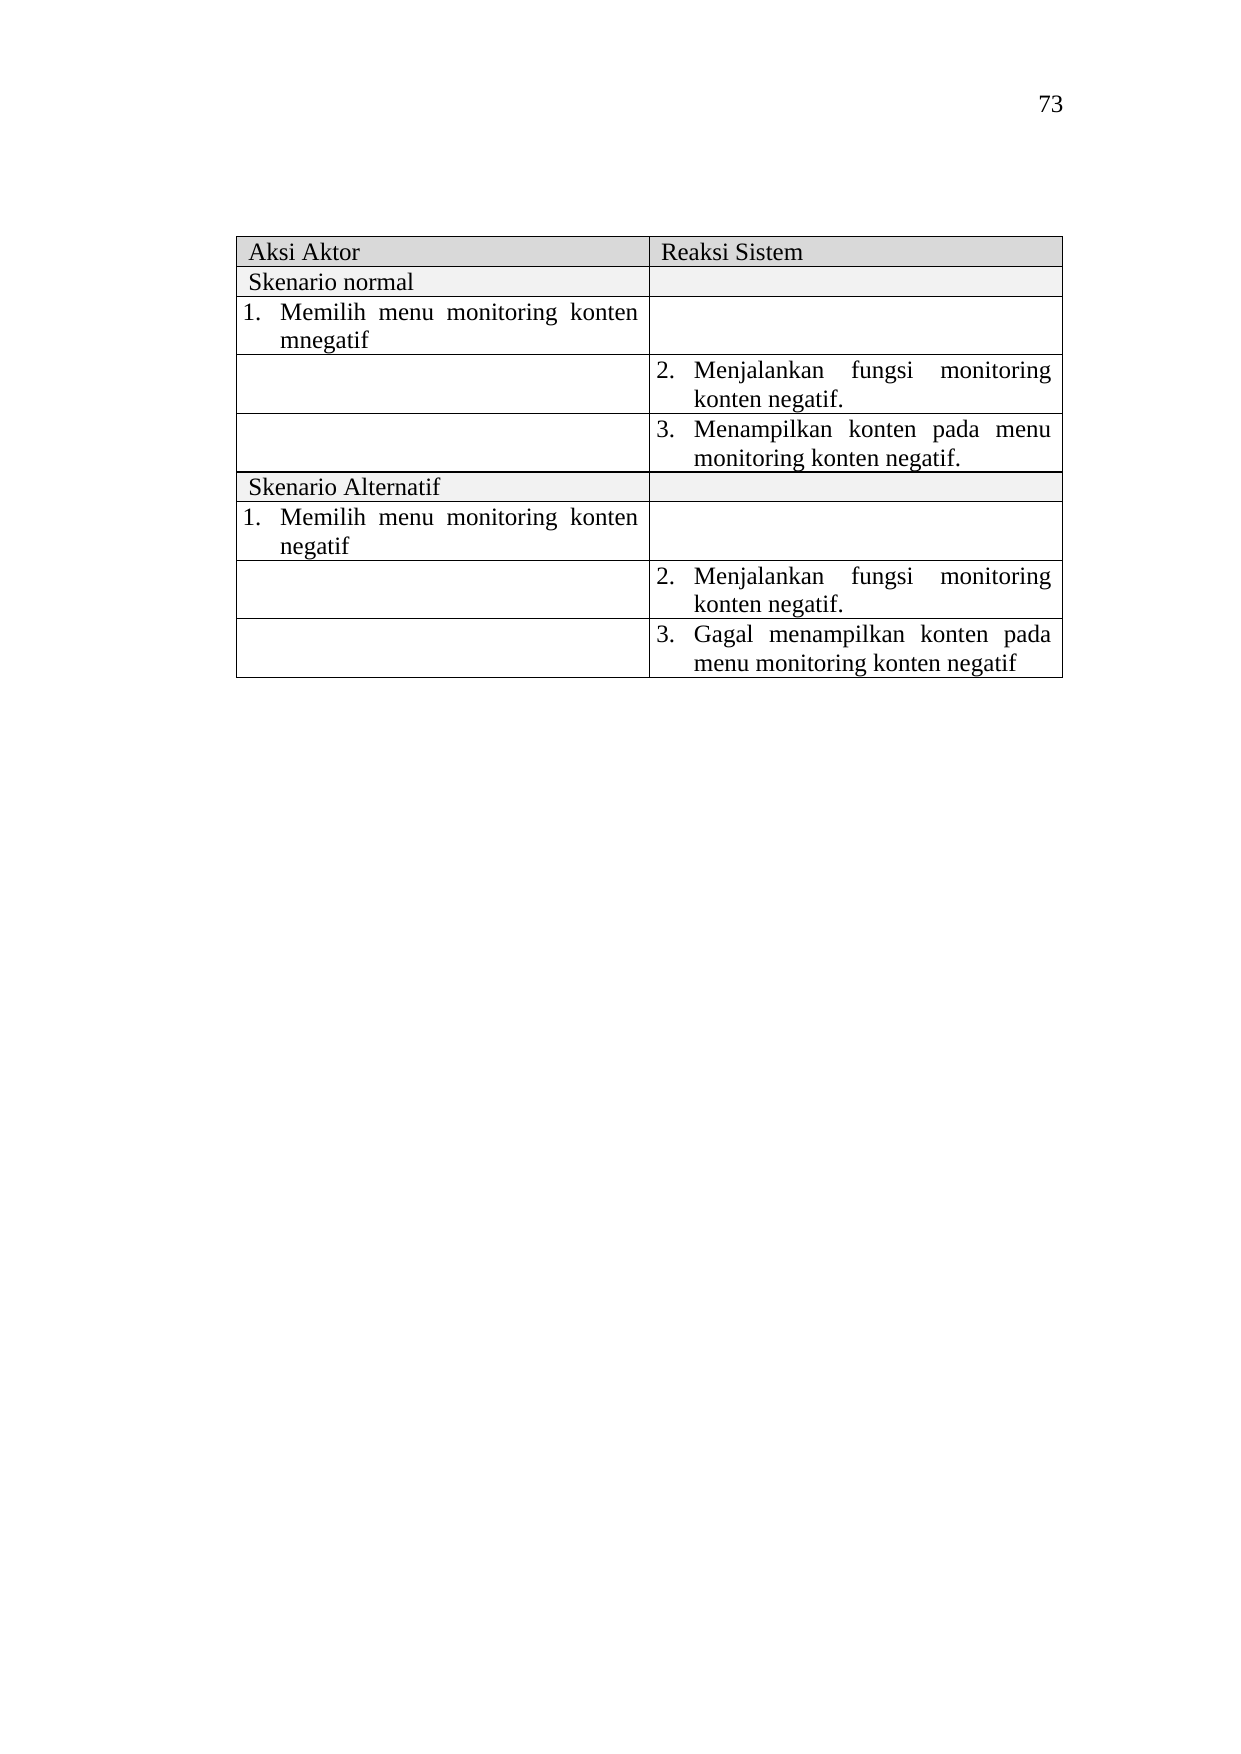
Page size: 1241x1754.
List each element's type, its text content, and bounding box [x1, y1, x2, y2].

table_cell [650, 473, 1062, 501]
table_cell Memilih menu monitoring konten mnegatif [237, 297, 649, 354]
table_cell [650, 297, 1062, 354]
table_cell Menampilkan konten pada menu monitoring konten negatif. [650, 414, 1062, 471]
table_cell Gagal menampilkan konten pada menu monitoring konten negatif [650, 619, 1062, 677]
table_cell Menjalankan fungsi monitoring konten negatif. [650, 355, 1062, 413]
table_cell [237, 414, 649, 471]
table_cell Skenario normal [237, 267, 649, 296]
table_cell [237, 561, 649, 618]
table_header Reaksi Sistem [650, 237, 1062, 266]
table_header Aksi Aktor [237, 237, 649, 266]
table_cell Memilih menu monitoring konten negatif [237, 502, 649, 560]
table_cell [237, 619, 649, 677]
table_cell [237, 355, 649, 413]
table_cell [650, 267, 1062, 296]
table_cell Skenario Alternatif [237, 473, 649, 501]
table_cell [650, 502, 1062, 560]
table_cell Menjalankan fungsi monitoring konten negatif. [650, 561, 1062, 618]
